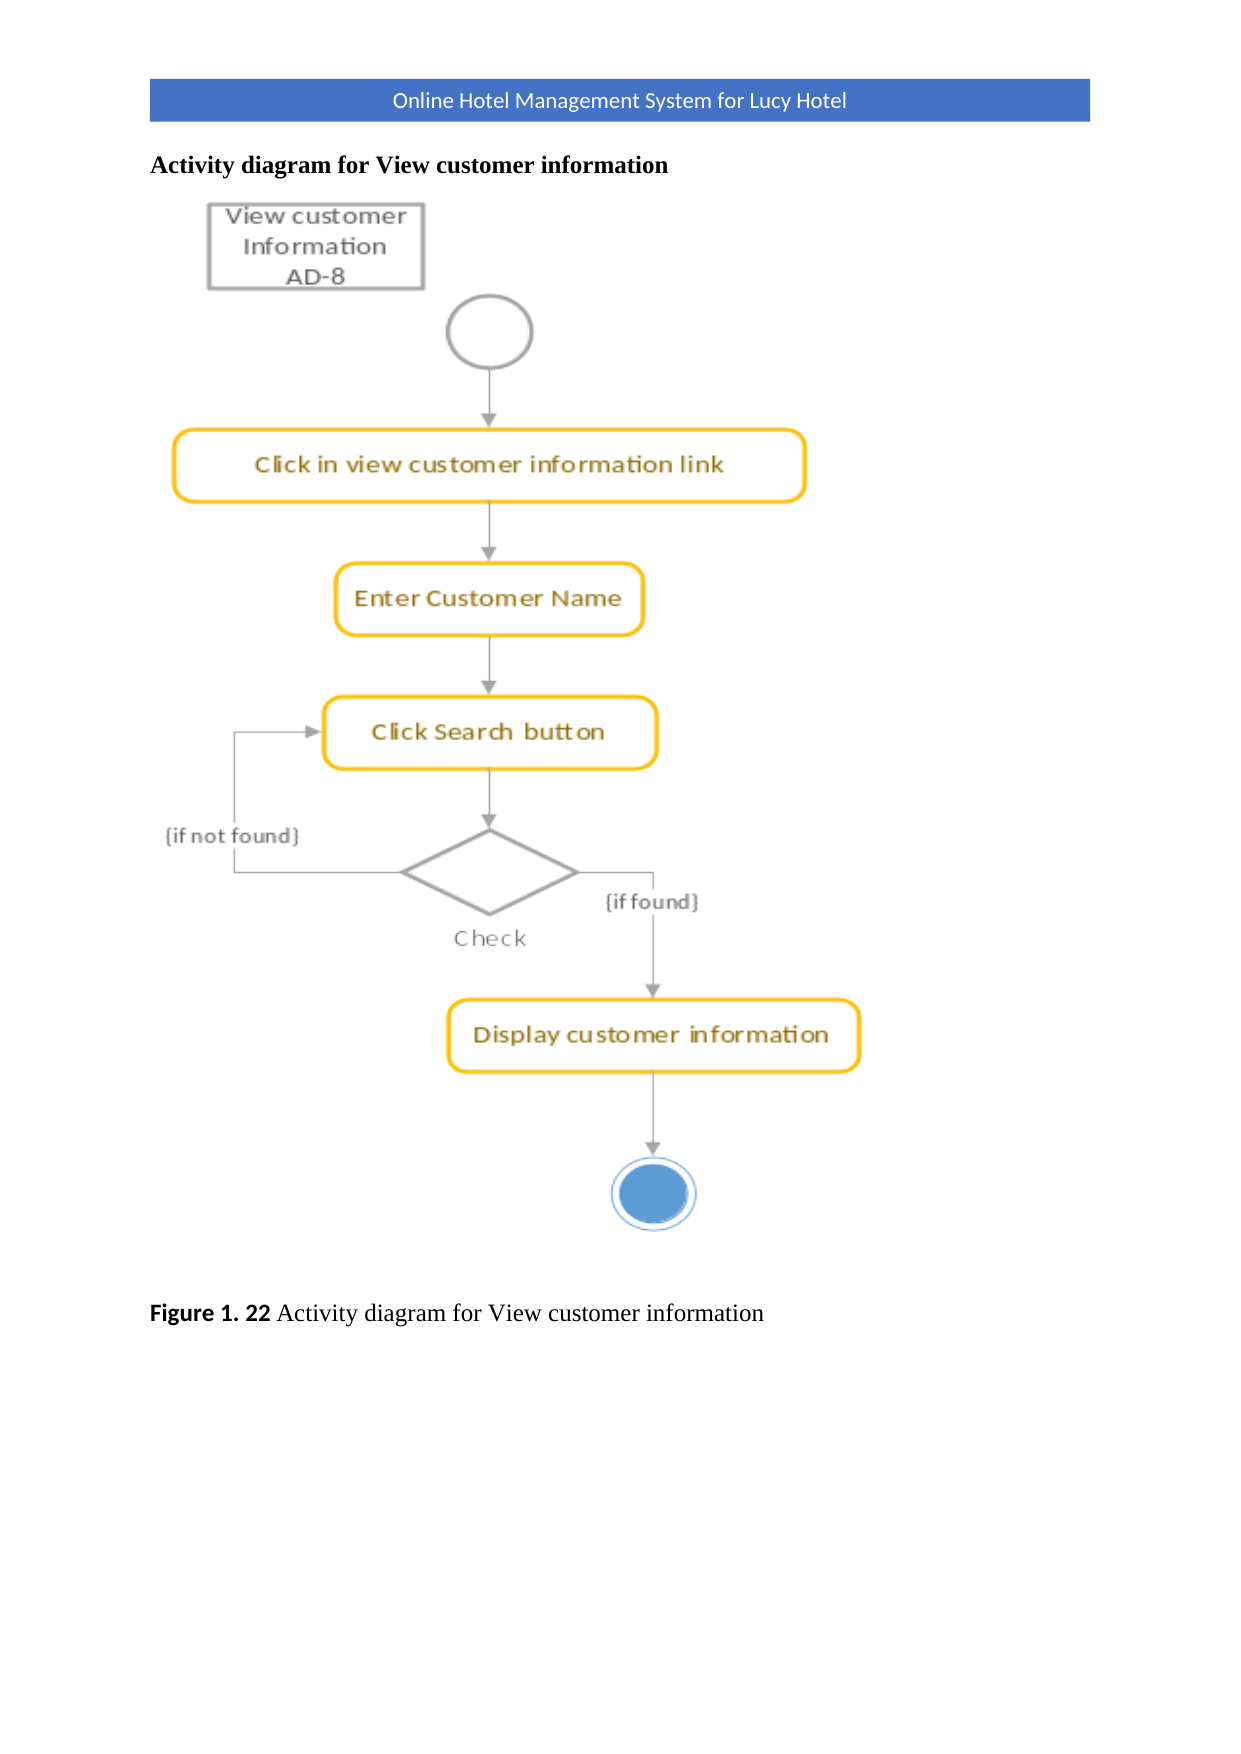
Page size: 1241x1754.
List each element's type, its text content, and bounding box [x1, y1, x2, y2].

text Activity diagram for View customer information [150, 150, 1090, 179]
text Figure 1. 22 Activity diagram for View customer information [150, 1297, 1090, 1327]
